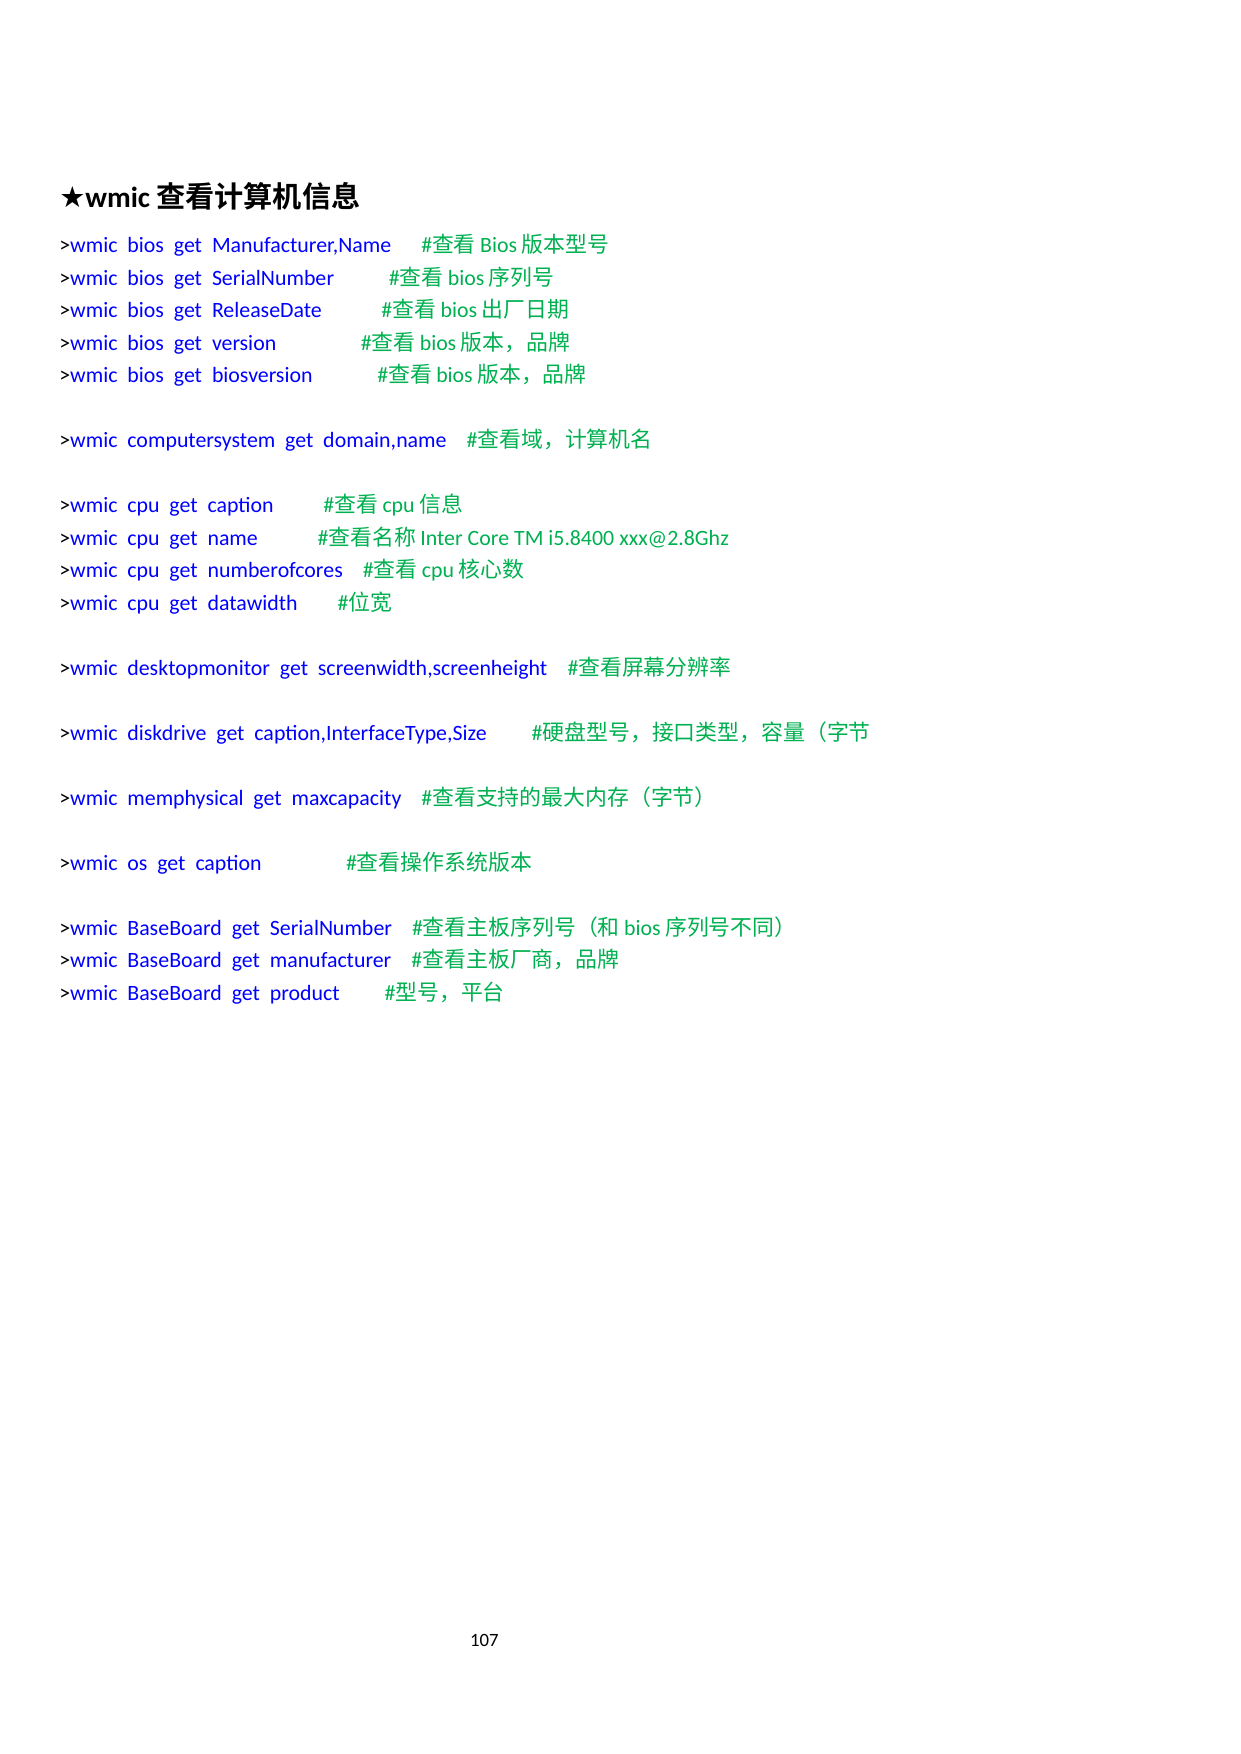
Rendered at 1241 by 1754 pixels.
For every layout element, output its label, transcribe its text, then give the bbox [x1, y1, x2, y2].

text >wmic cpu get numberofcores #查看cpu核心数 [59, 552, 1181, 584]
text >wmic desktopmonitor get screenwidth,screenheight #查看屏幕分辨率 [59, 649, 1181, 682]
text >wmic bios get version #查看bios版本，品牌 [59, 324, 1181, 357]
text >wmic bios get ReleaseDate #查看bios出厂日期 [59, 292, 1181, 324]
text >wmic BaseBoard get manufacturer #查看主板厂商，品牌 [59, 942, 1181, 974]
text >wmic memphysical get maxcapacity #查看支持的最大内存（字节） [59, 779, 1181, 812]
text >wmic bios get SerialNumber #查看bios序列号 [59, 259, 1181, 292]
text >wmic BaseBoard get product #型号，平台 [59, 974, 1181, 1007]
text >wmic cpu get caption #查看cpu信息 [59, 487, 1181, 519]
text >wmic diskdrive get caption,InterfaceType,Size #硬盘型号，接口类型，容量（字节 [59, 714, 1181, 747]
text >wmic os get caption #查看操作系统版本 [59, 844, 1181, 877]
text >wmic bios get biosversion #查看bios版本，品牌 [59, 357, 1181, 389]
text ★wmic查看计算机信息 [59, 162, 1181, 227]
text >wmic bios get Manufacturer,Name #查看Bios版本型号 [59, 227, 1181, 259]
text >wmic cpu get datawidth #位宽 [59, 584, 1181, 617]
text >wmic cpu get name #查看名称Inter Core TM i5.8400 xxx@2.8Ghz [59, 519, 1181, 552]
text >wmic computersystem get domain,name #查看域，计算机名 [59, 422, 1181, 454]
text >wmic BaseBoard get SerialNumber #查看主板序列号（和bios序列号不同） [59, 909, 1181, 942]
